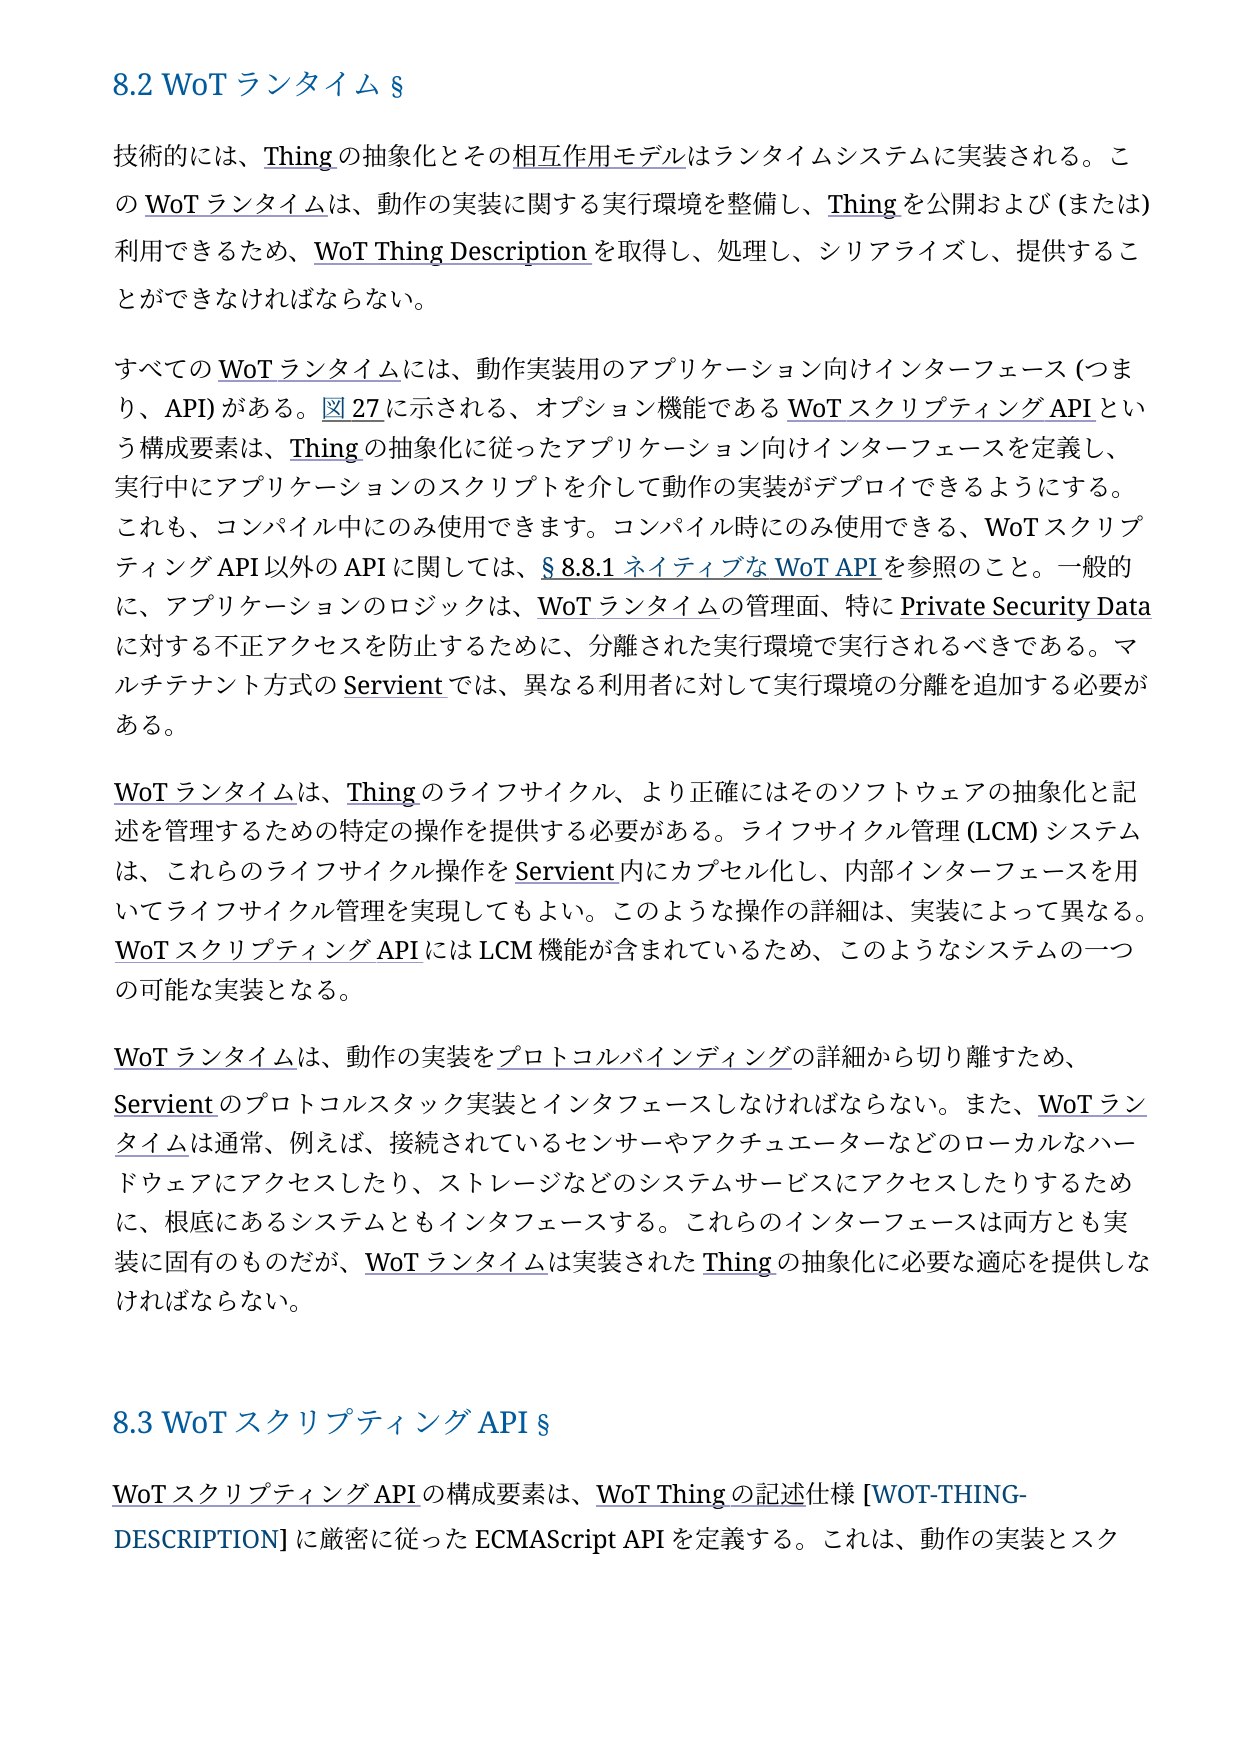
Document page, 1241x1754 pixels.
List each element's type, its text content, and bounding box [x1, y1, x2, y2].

text DESCRIPTION] に厳密に従ったECMAScript APIを定義する。これは、動作の実装とスク [113, 1520, 1153, 1556]
text Servientのプロトコルスタック実装とインタフェースしなければならない。また、WoTランタイムは通常、例えば、接続されているセンサーやアクチュエーターなどのローカルなハードウェアにアクセスしたり、ストレージなどのシステムサービスにアクセスしたりするために、根底にあるシステムともインタフェースする。これらのインターフェースは両⽅とも実装に固有のものだが、WoTランタイムは実装されたThingの抽象化に必要な適応を提供しなければならない。 [113, 1084, 1153, 1318]
subtitle 8.3 WoTスクリプティングAPI § [112, 1398, 1153, 1442]
text WoTランタイムは、Thingのライフサイクル、より正確にはそのソフトウェアの抽象化と記述を管理するための特定の操作を提供する必要がある。ライフサイクル管理 (LCM) システムは、これらのライフサイクル操作をServient内にカプセル化し、内部インターフェースを⽤いてライフサイクル管理を実現してもよい。このような操作の詳細は、実装によって異なる。WoTスクリプティングAPIにはLCM機能が含まれているため、このようなシステムの⼀つの可能な実装となる。 [113, 772, 1153, 1006]
text すべてのWoTランタイムには、動作実装⽤のアプリケーション向けインターフェース (つまり、API) がある。図27に⽰される、オプション機能であるWoTスクリプティングAPIという構成要素は、Thingの抽象化に従ったアプリケーション向けインターフェースを定義し、実⾏中にアプリケーションのスクリプトを介して動作の実装がデプロイできるようにする。これも、コンパイル中にのみ使⽤できます。コンパイル時にのみ使⽤できる、WoTスクリプティングAPI以外のAPIに関しては、§ 8.8.1 ネイティブなWoT APIを参照のこと。⼀般的に、アプリケーションのロジックは、WoTランタイムの管理⾯、特にPrivate Security Dataに対する不正アクセスを防⽌するために、分離された実⾏環境で実⾏されるべきである。マルチテナント⽅式のServientでは、異なる利⽤者に対して実⾏環境の分離を追加する必要がある。 [113, 349, 1153, 741]
text 技術的には、Thingの抽象化とその相互作⽤モデルはランタイムシステムに実装される。このWoTランタイムは、動作の実装に関する実⾏環境を整備し、Thingを公開および (または) 利⽤できるため、WoT Thing Descriptionを取得し、処理し、シリアライズし、提供することができなければならない。 [113, 136, 1153, 316]
text WoTスクリプティングAPIの構成要素は、WoT Thingの記述仕様 [WOT-THING- [112, 1474, 1153, 1510]
subtitle 8.2 WoTランタイム § [112, 60, 1153, 104]
text WoTランタイムは、動作の実装をプロトコルバインディングの詳細から切り離すため、 [113, 1037, 1153, 1073]
